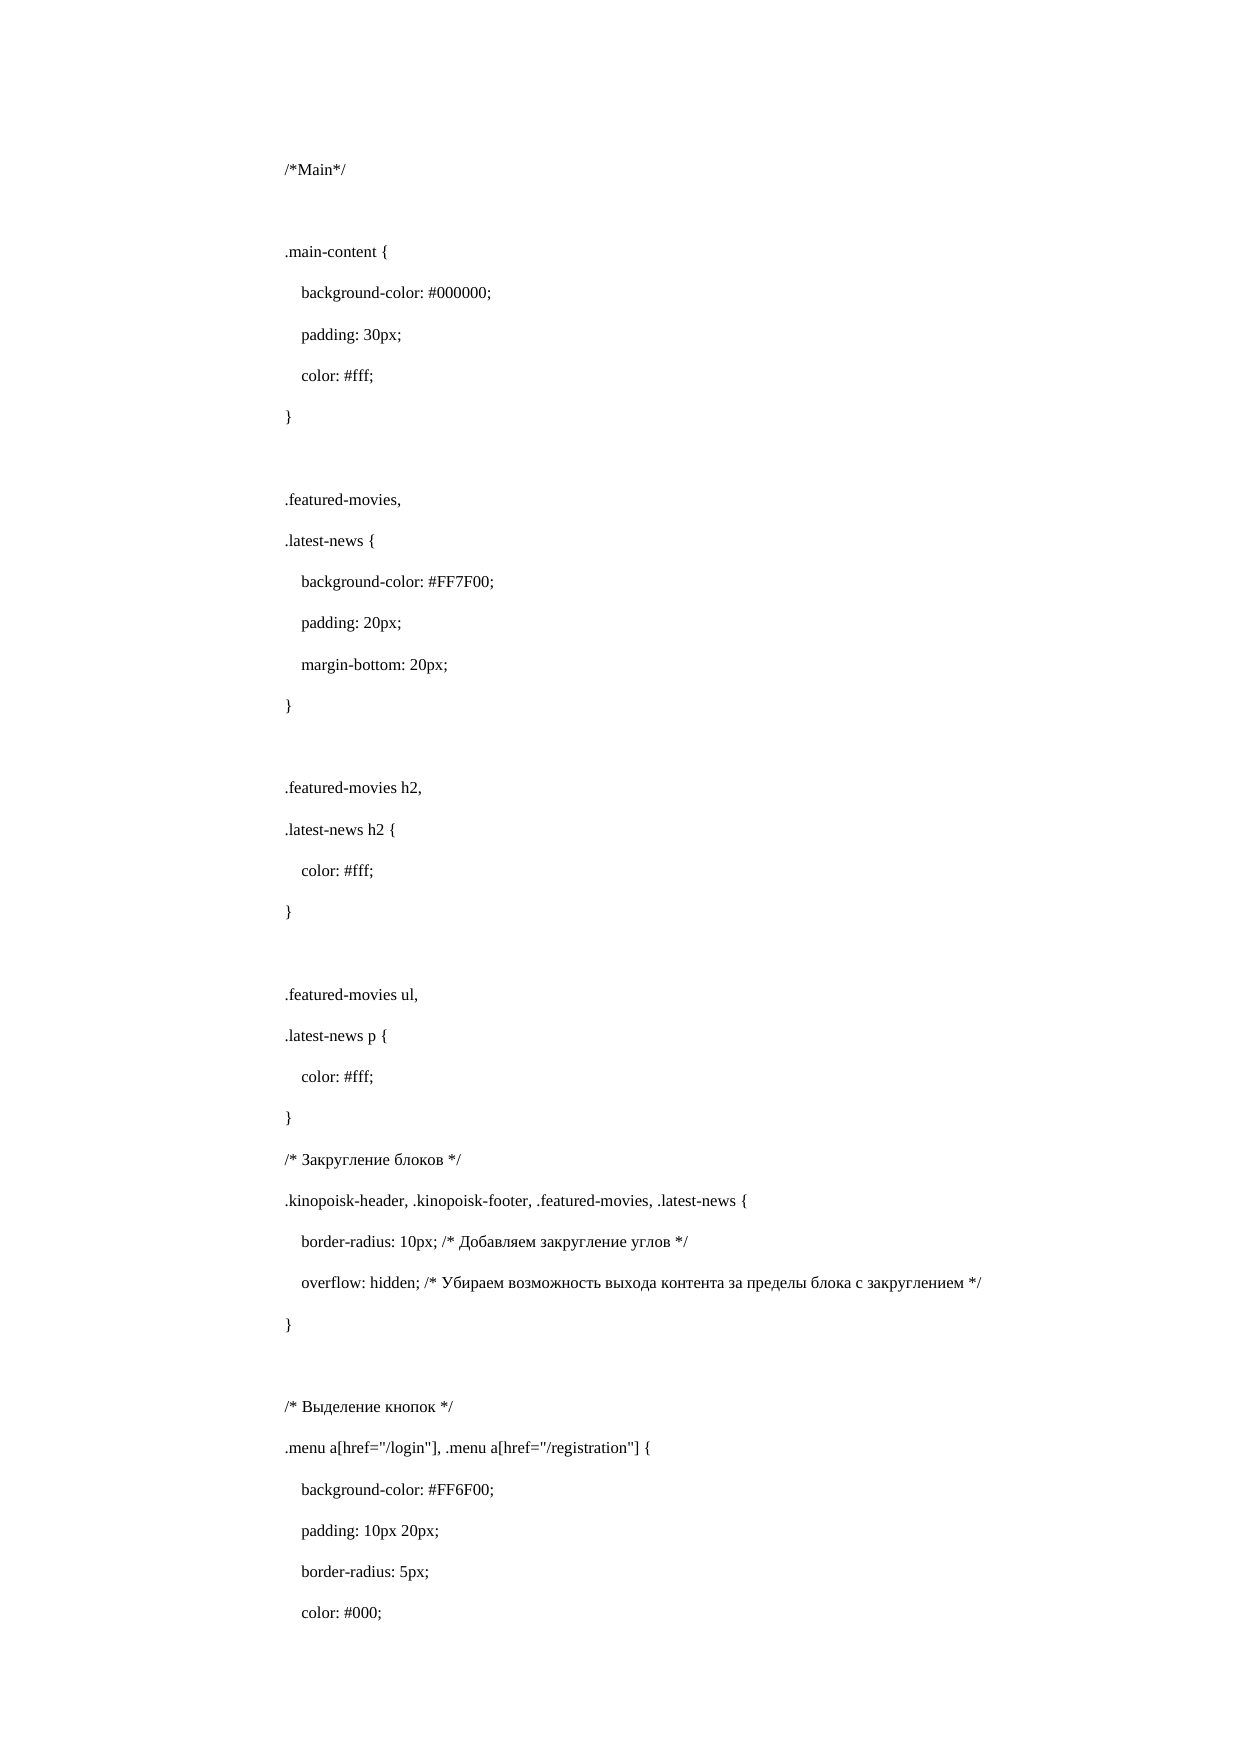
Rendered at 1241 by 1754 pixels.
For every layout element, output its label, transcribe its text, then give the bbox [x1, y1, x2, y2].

text padding: 30px; [177, 324, 1152, 343]
text background-color: #000000; [177, 283, 1152, 302]
text .featured-movies ul, [177, 984, 1152, 1003]
text } [177, 696, 1152, 715]
text color: #fff; [177, 1067, 1152, 1086]
text border-radius: 5px; [177, 1562, 1152, 1581]
text padding: 20px; [177, 613, 1152, 632]
text .featured-movies, [177, 489, 1152, 508]
text color: #fff; [177, 366, 1152, 385]
text background-color: #FF7F00; [177, 572, 1152, 591]
text /*Main*/ [177, 159, 1152, 178]
text .main-content { [177, 242, 1152, 261]
text color: #fff; [177, 861, 1152, 880]
text overflow: hidden; /* Убираем возможность выхода контента за пределы блока с закруглением */ [177, 1273, 1152, 1292]
text } [177, 1314, 1152, 1333]
text } [177, 902, 1152, 921]
text .latest-news p { [177, 1026, 1152, 1045]
text /* Выделение кнопок */ [177, 1397, 1152, 1416]
text .menu a[href="/login"], .menu a[href="/registration"] { [177, 1438, 1152, 1457]
text .featured-movies h2, [177, 778, 1152, 797]
text margin-bottom: 20px; [177, 654, 1152, 673]
text /* Закругление блоков */ [177, 1149, 1152, 1168]
text border-radius: 10px; /* Добавляем закругление углов */ [177, 1232, 1152, 1251]
text padding: 10px 20px; [177, 1521, 1152, 1540]
text color: #000; [177, 1603, 1152, 1622]
text background-color: #FF6F00; [177, 1479, 1152, 1498]
text .latest-news h2 { [177, 819, 1152, 838]
text } [177, 1108, 1152, 1127]
text } [177, 407, 1152, 426]
text .latest-news { [177, 531, 1152, 550]
text .kinopoisk-header, .kinopoisk-footer, .featured-movies, .latest-news { [177, 1191, 1152, 1210]
